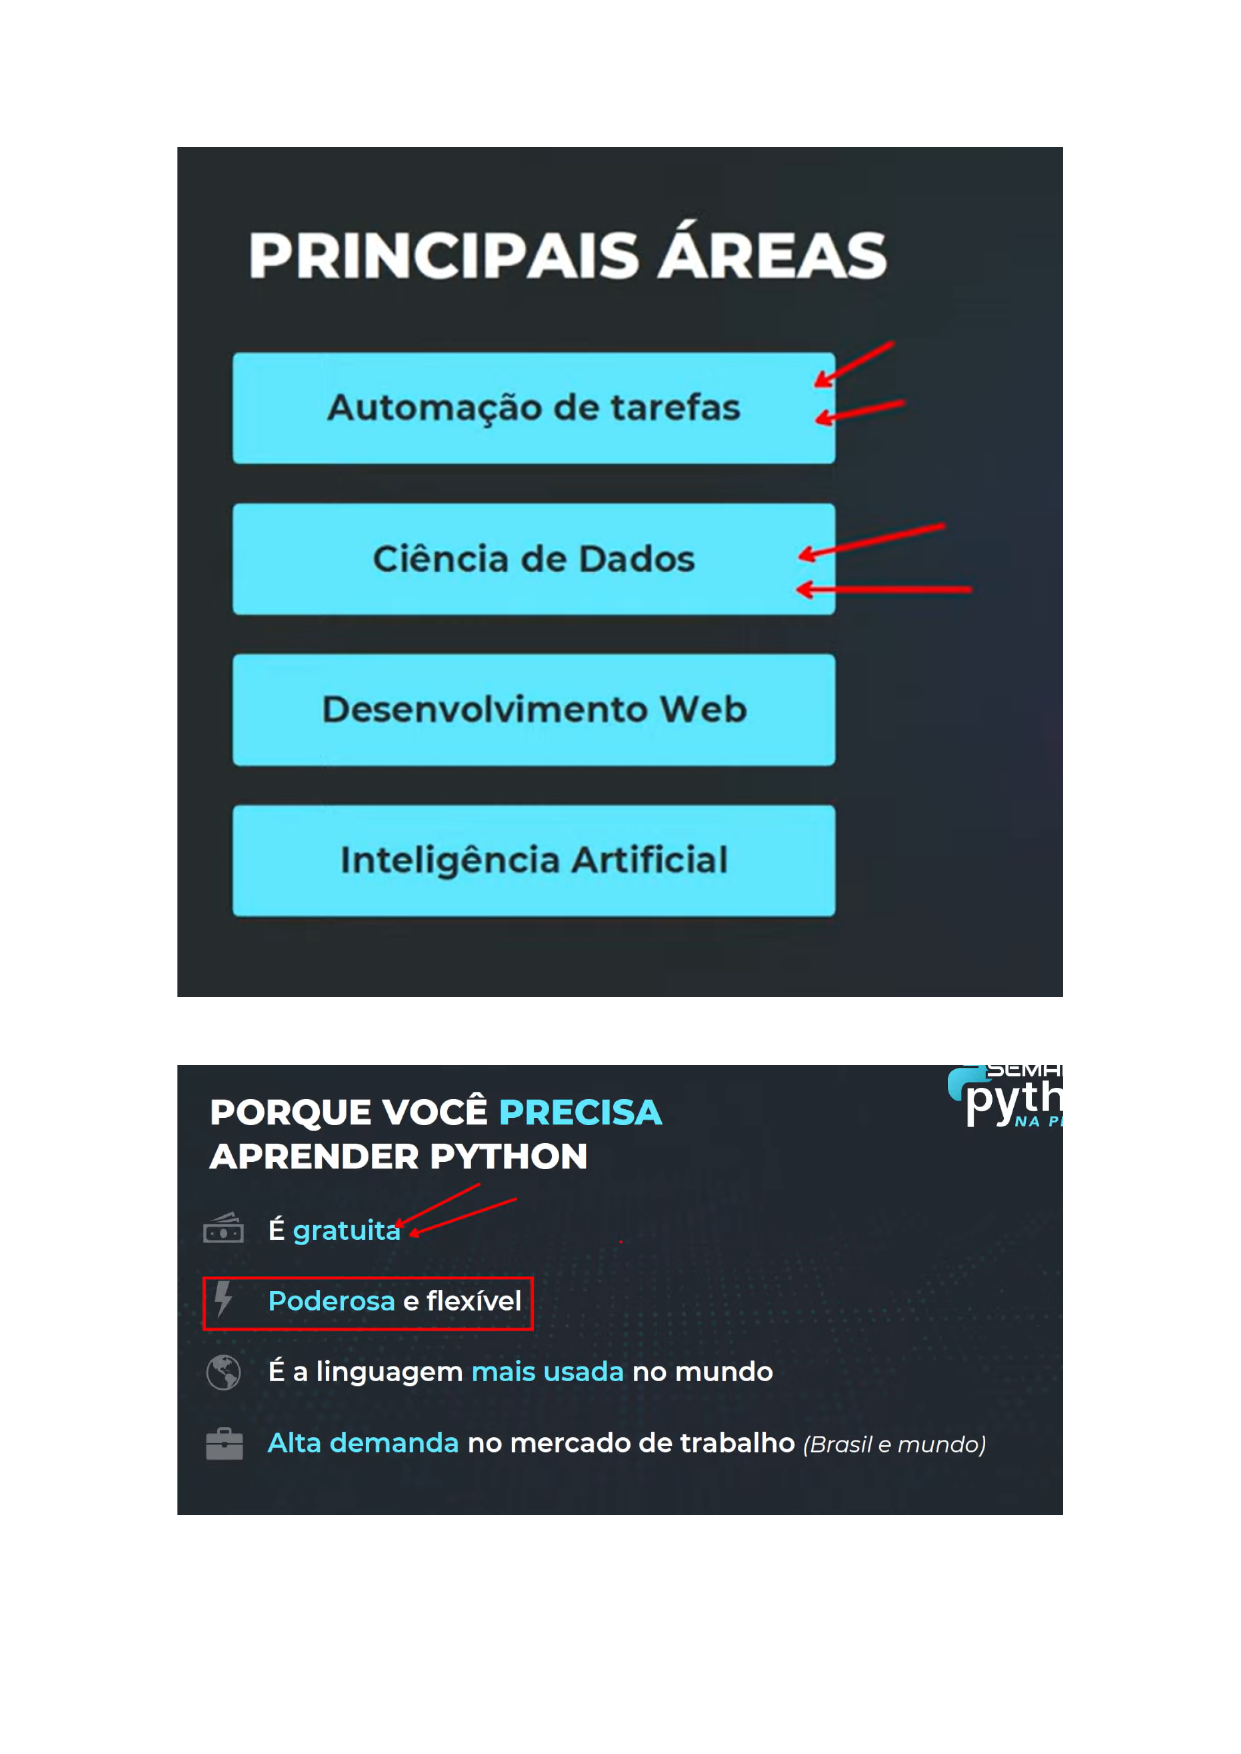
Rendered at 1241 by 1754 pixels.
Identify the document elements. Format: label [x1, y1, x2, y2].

picture [177, 1065, 1063, 1515]
picture [177, 147, 1063, 997]
